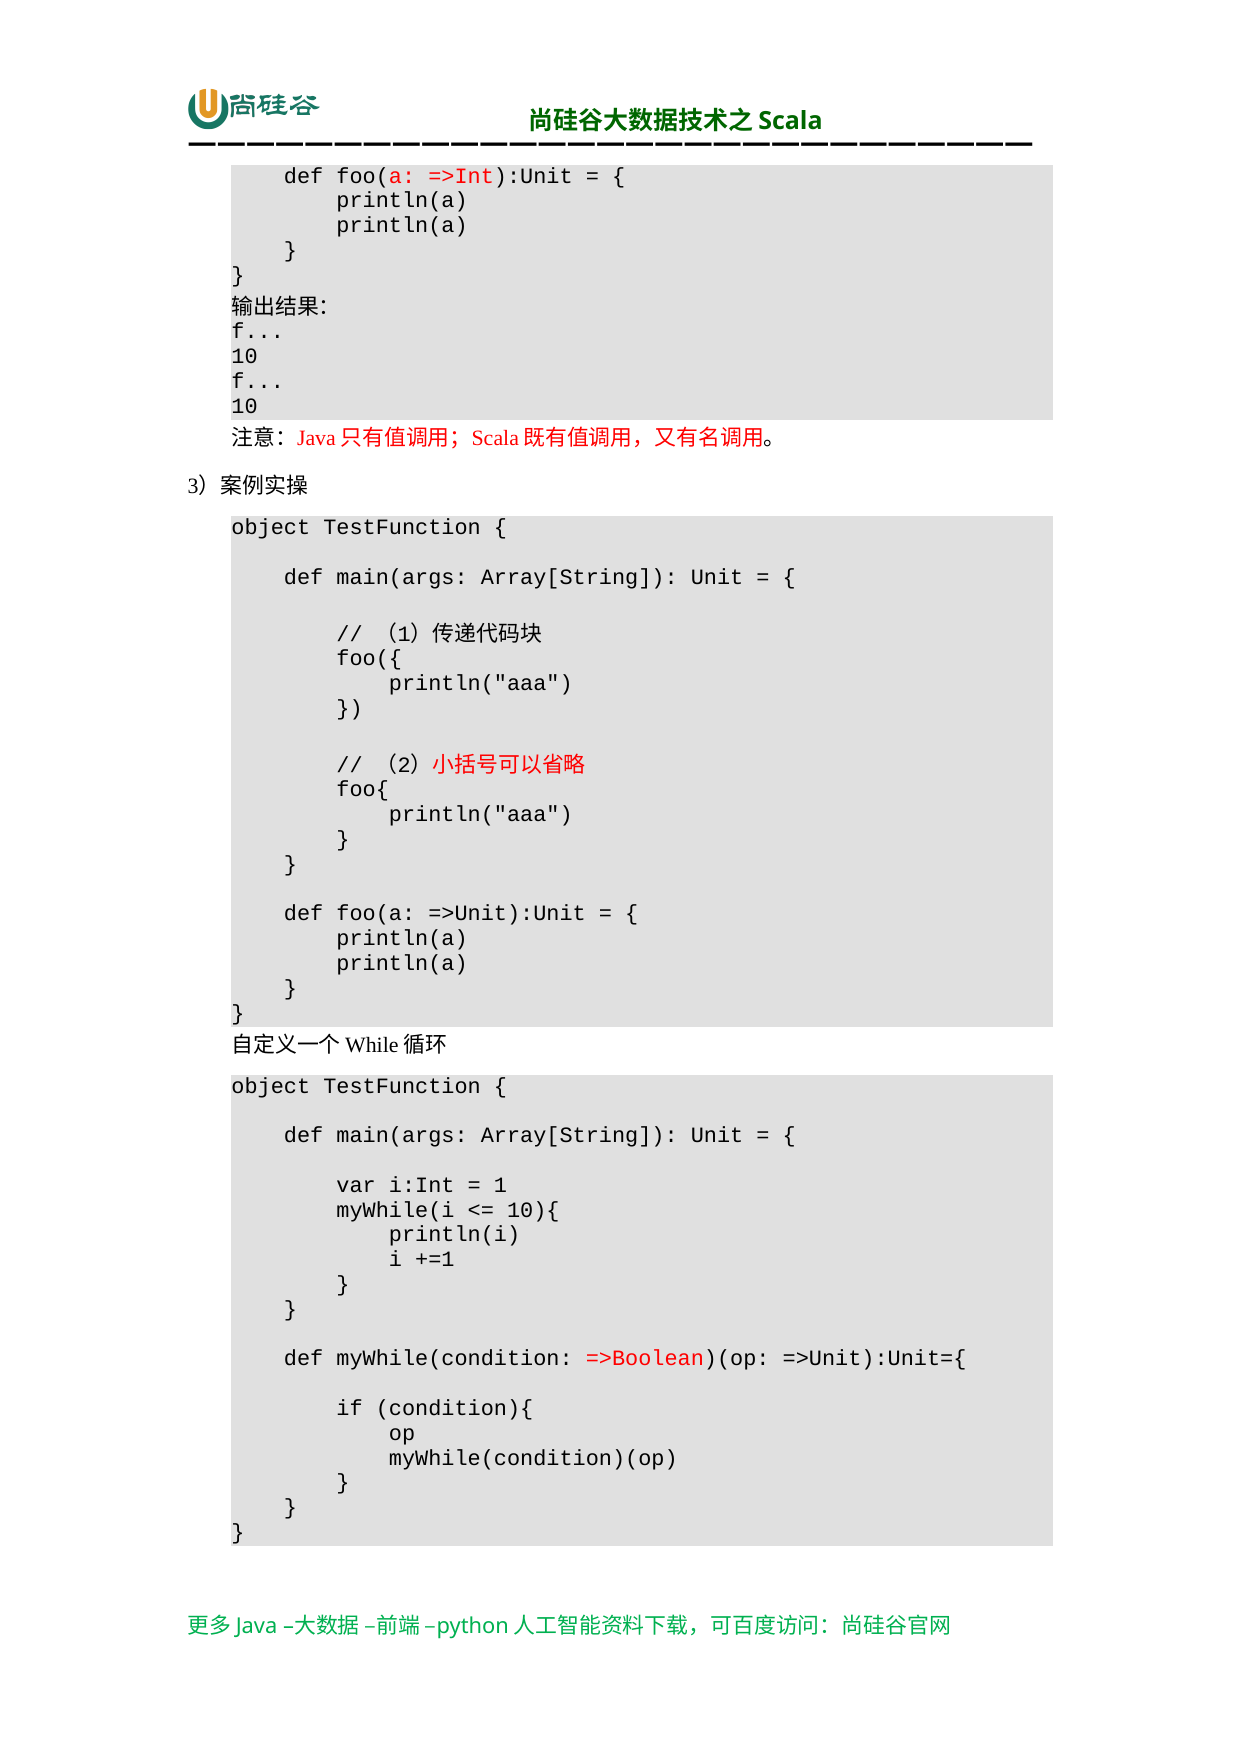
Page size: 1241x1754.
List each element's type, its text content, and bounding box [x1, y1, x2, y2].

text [231, 165, 1053, 289]
text f... [231, 370, 1053, 395]
text if (condition){ [231, 1397, 1053, 1422]
text } [231, 1472, 1053, 1496]
text def main(args: Array[String]): Unit = { [231, 1124, 1053, 1149]
text myWhile(condition)(op) [231, 1447, 1053, 1472]
text 10 [231, 345, 1053, 370]
picture [187, 88, 321, 130]
text 输出结果： [231, 289, 1053, 321]
text def myWhile(condition: =>Boolean)(op: =>Unit):Unit={ [231, 1348, 1053, 1372]
text var i:Int = 1 [231, 1174, 1053, 1199]
text object TestFunction { def main(args: Array[String]): Unit = { // （1）传递代码块 foo({ println("aaa") }) // （2）小括号可以省略 foo{ println("aaa") } } def foo(a: =>Unit):Unit = { println(a) println(a) } } [231, 516, 1053, 1027]
text 自定义一个While循环 [187, 1027, 1053, 1059]
text println(i) [231, 1224, 1053, 1248]
text } [231, 1298, 1053, 1323]
text 注意：Java只有值调用；Scala既有值调用，又有名调用。 [187, 420, 1053, 452]
text i +=1 [231, 1248, 1053, 1273]
text object TestFunction { [231, 1075, 1053, 1100]
text op [231, 1422, 1053, 1447]
text myWhile(i <= 10){ [231, 1199, 1053, 1224]
text f... [231, 321, 1053, 345]
text } [231, 1496, 1053, 1521]
text } [231, 1521, 1053, 1546]
text 10 [231, 395, 1053, 420]
text 3）案例实操 [187, 468, 1053, 501]
text } [231, 1273, 1053, 1298]
